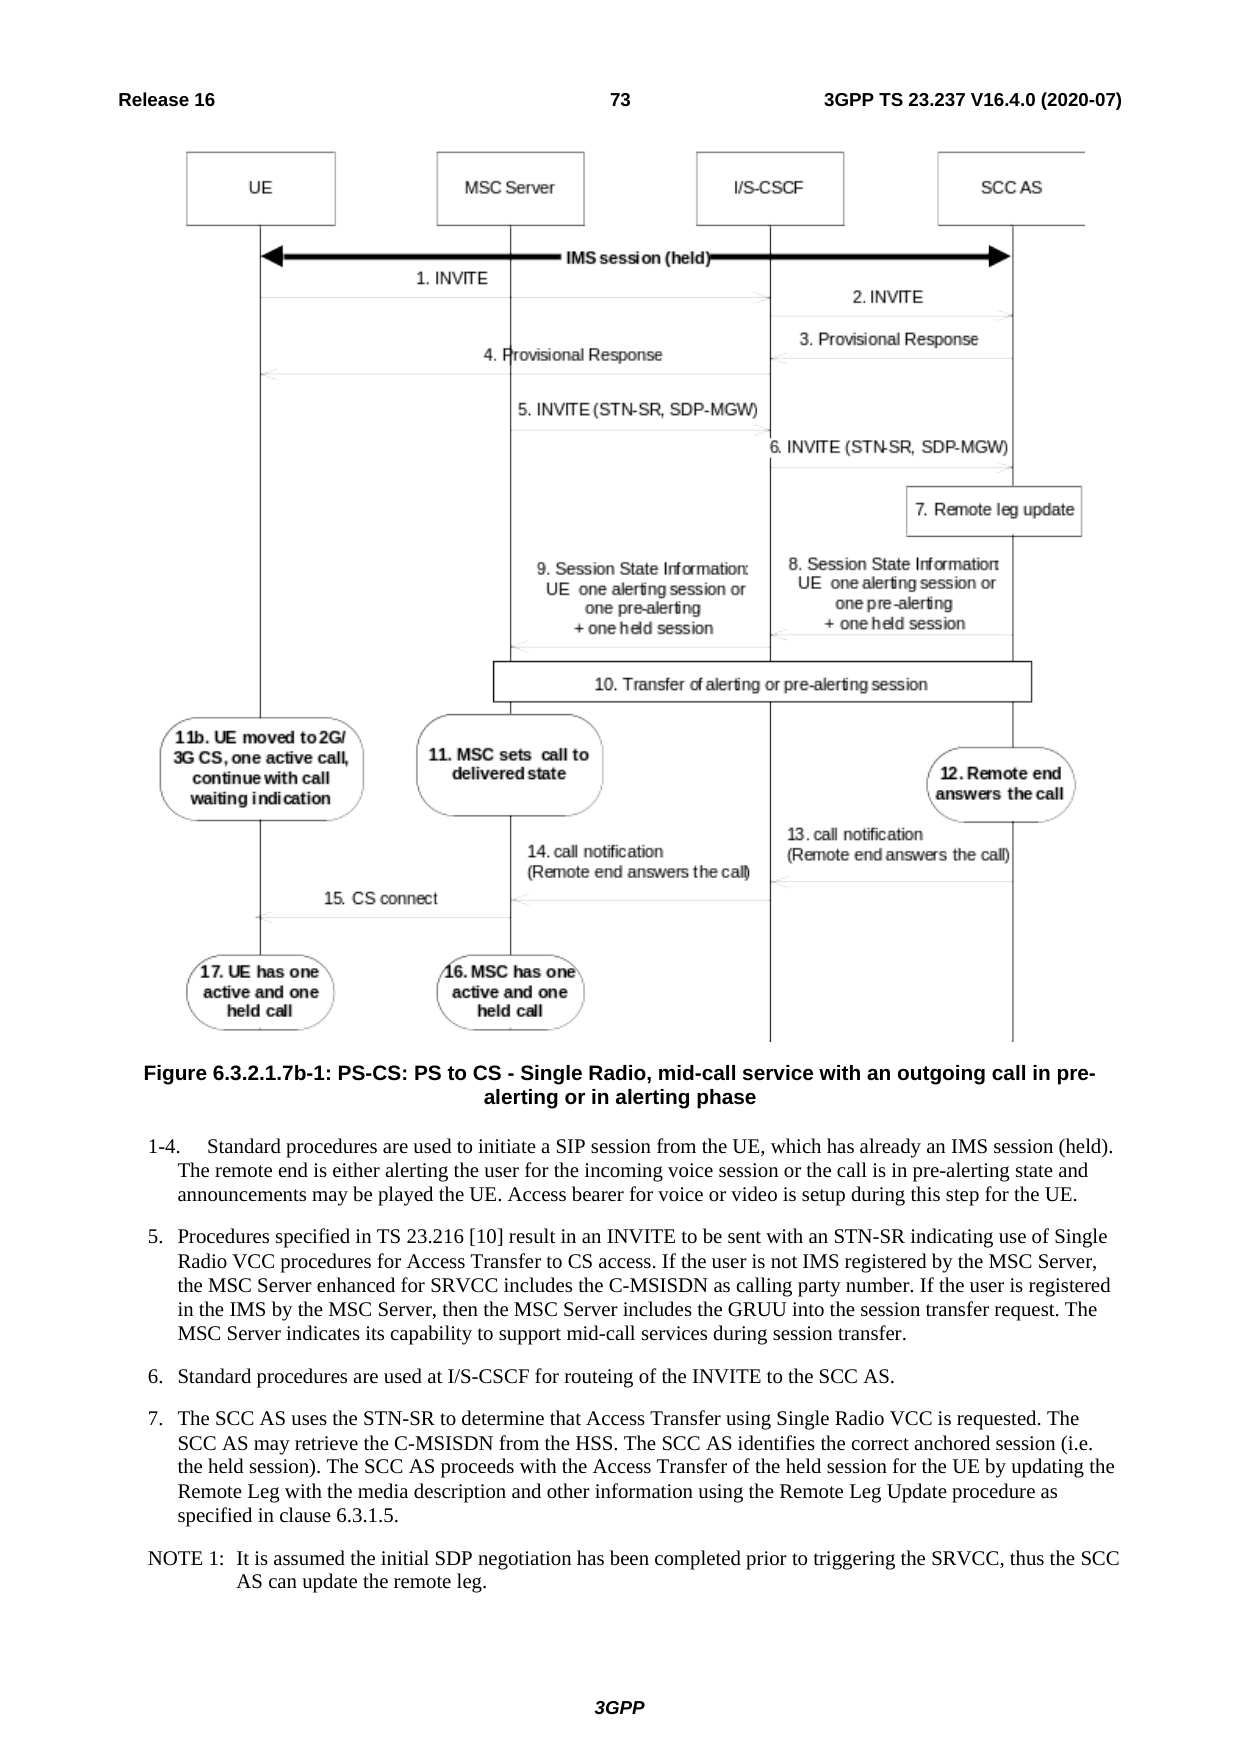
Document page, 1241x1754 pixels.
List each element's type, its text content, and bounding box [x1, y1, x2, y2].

text 7. The SCC AS uses the STN-SR to determine that Access Transfer using Single Radio VCC is requested. The SCC AS may retrieve the C-MSISDN from the HSS. The SCC AS identifies the correct anchored session (i.e. the held session). The SCC AS proceeds with the Access Transfer of the held session for the UE by updating the Remote Leg with the media description and other information using the Remote Leg Update procedure as specified in clause 6.3.1.5. [148, 1406, 1122, 1527]
text 1-4. Standard procedures are used to initiate a SIP session from the UE, which has already an IMS session (held). The remote end is either alerting the user for the incoming voice session or the call is in pre-alerting state and announcements may be played the UE. Access bearer for voice or video is setup during this step for the UE. [148, 1133, 1122, 1206]
text NOTE 1: It is assumed the initial SDP negotiation has been completed prior to triggering the SRVCC, thus the SCC AS can update the remote leg. [148, 1545, 1122, 1593]
text 6. Standard procedures are used at I/S-CSCF for routeing of the INVITE to the SCC AS. [148, 1363, 1122, 1388]
text 5. Procedures specified in TS 23.216 [10] result in an INVITE to be sent with an STN-SR indicating use of Single Radio VCC procedures for Access Transfer to CS access. If the user is not IMS registered by the MSC Server, the MSC Server enhanced for SRVCC includes the C-MSISDN as calling party number. If the user is registered in the IMS by the MSC Server, then the MSC Server includes the GRUU into the session transfer request. The MSC Server indicates its capability to support mid-call services during session transfer. [148, 1224, 1122, 1345]
text Figure 6.3.2.1.7b-1: PS-CS: PS to CS - Single Radio, mid-call service with an outgoing call in pre-alerting or in alerting phase [118, 1061, 1122, 1108]
